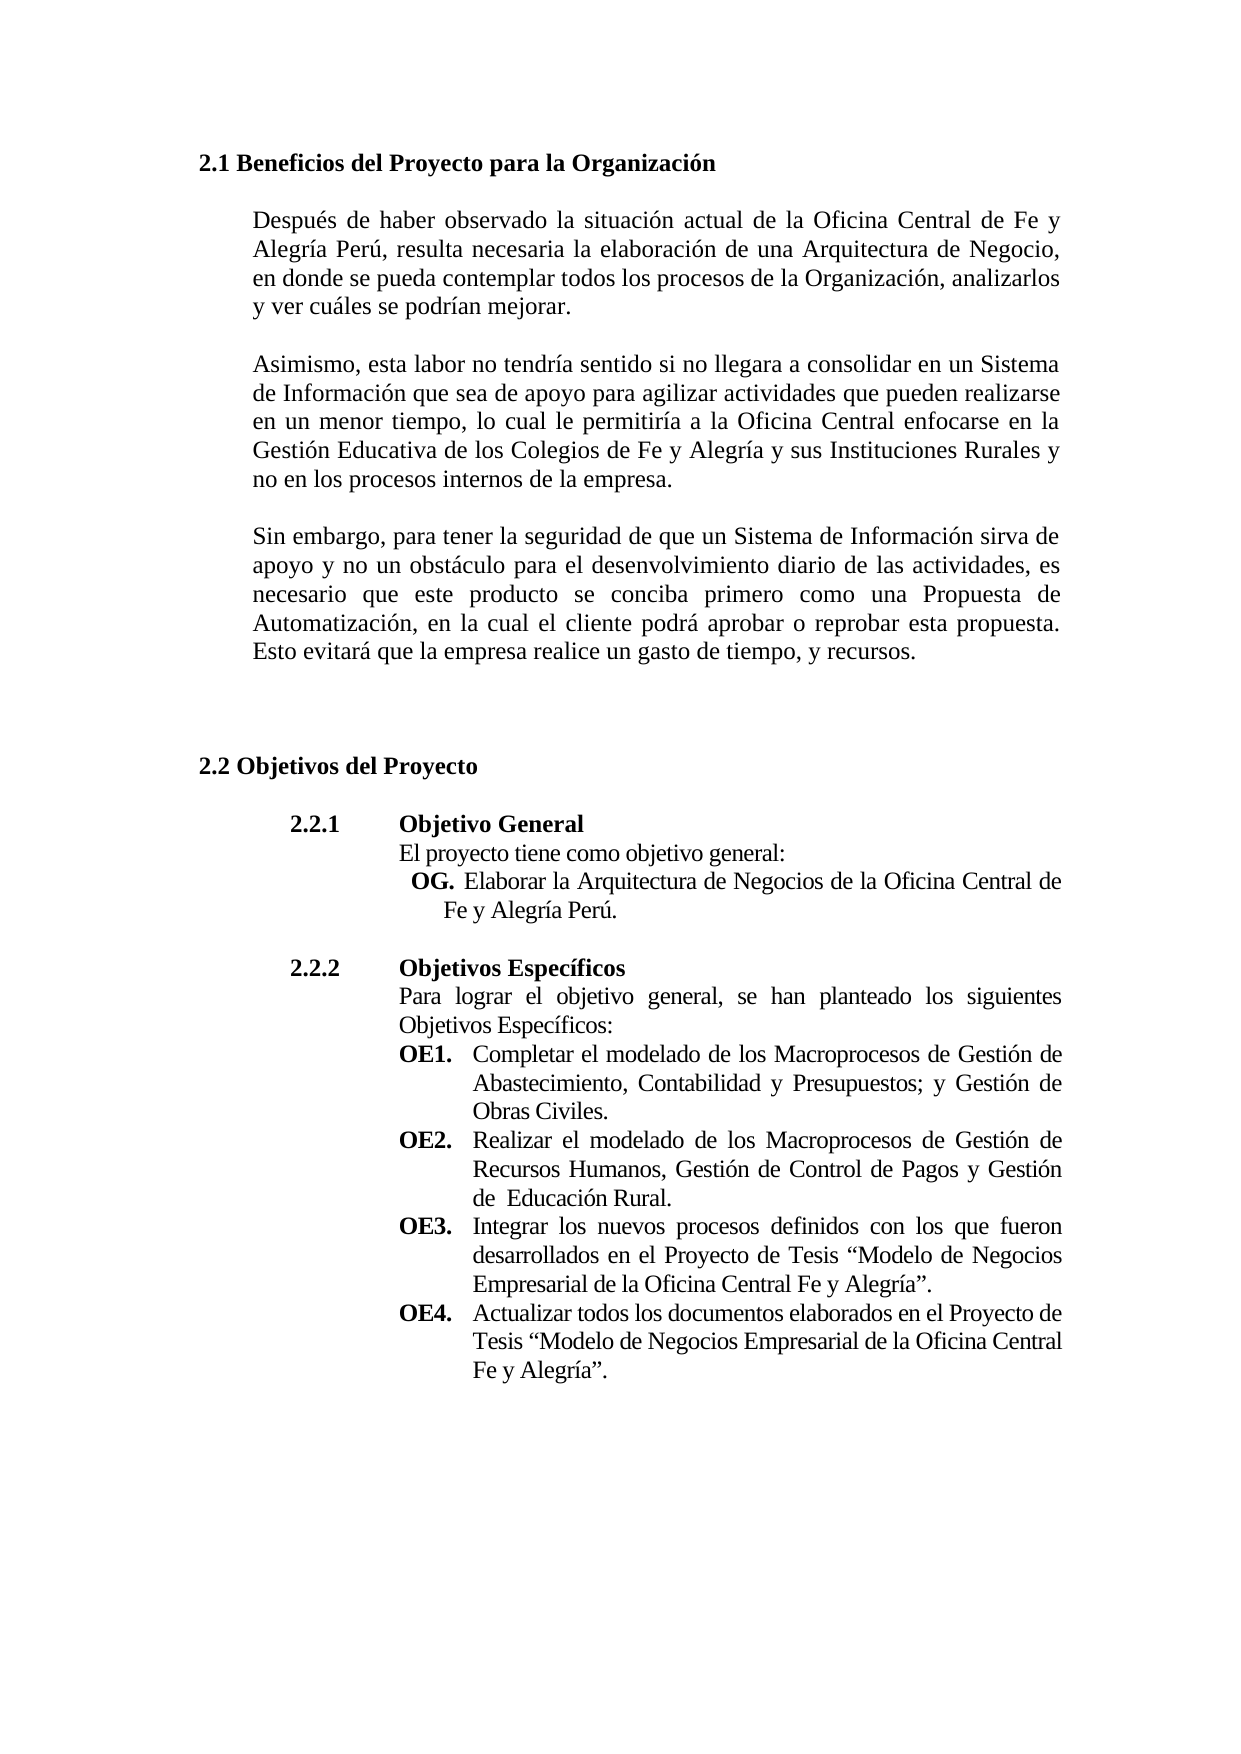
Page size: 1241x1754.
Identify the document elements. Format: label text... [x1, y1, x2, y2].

list Asimismo, esta labor no tendría sentido si no llegara a consolidar en un Sistema de Información que sea de apoyo para agilizar actividades que pueden realizarse en un menor tiempo, lo cual le permitiría a la Oficina Central enfocarse en la Gestión Educativa de los Colegios de Fe y Alegría y sus Instituciones Rurales y no en los procesos internos de la empresa. [252, 349, 1061, 493]
list El proyecto tiene como objetivo general: [327, 838, 1063, 866]
list Para lograr el objetivo general, se han planteado los siguientes Objetivos Específicos: [399, 981, 1063, 1039]
text OG. Elaborar la Arquitectura de Negocios de la Oficina Central de Fe y Alegría Perú. [327, 866, 1063, 924]
list Objetivos Específicos [290, 953, 1063, 981]
list Objetivo General [290, 809, 1063, 838]
list Después de haber observado la situación actual de la Oficina Central de Fe y Alegría Perú, resulta necesaria la elaboración de una Arquitectura de Negocio, en donde se pueda contemplar todos los procesos de la Organización, analizarlos y ver cuáles se podrían mejorar. [252, 205, 1061, 320]
list Actualizar todos los documentos elaborados en el Proyecto de Tesis “Modelo de Negocios Empresarial de la Oficina Central Fe y Alegría”. [399, 1298, 1063, 1384]
list Integrar los nuevos procesos definidos con los que fueron desarrollados en el Proyecto de Tesis “Modelo de Negocios Empresarial de la Oficina Central Fe y Alegría”. [399, 1211, 1063, 1298]
list Sin embargo, para tener la seguridad de que un Sistema de Información sirva de apoyo y no un obstáculo para el desenvolvimiento diario de las actividades, es necesario que este producto se conciba primero como una Propuesta de Automatización, en la cual el cliente podrá aprobar o reprobar esta propuesta. Esto evitará que la empresa realice un gasto de tiempo, y recursos. [252, 521, 1061, 665]
list Realizar el modelado de los Macroprocesos de Gestión de Recursos Humanos, Gestión de Control de Pagos y Gestión de Educación Rural. [399, 1125, 1063, 1211]
list Completar el modelado de los Macroprocesos de Gestión de Abastecimiento, Contabilidad y Presupuestos; y Gestión de Obras Civiles. [399, 1039, 1063, 1125]
list Beneficios del Proyecto para la Organización [199, 148, 1063, 176]
list Objetivos del Proyecto [199, 751, 1063, 780]
